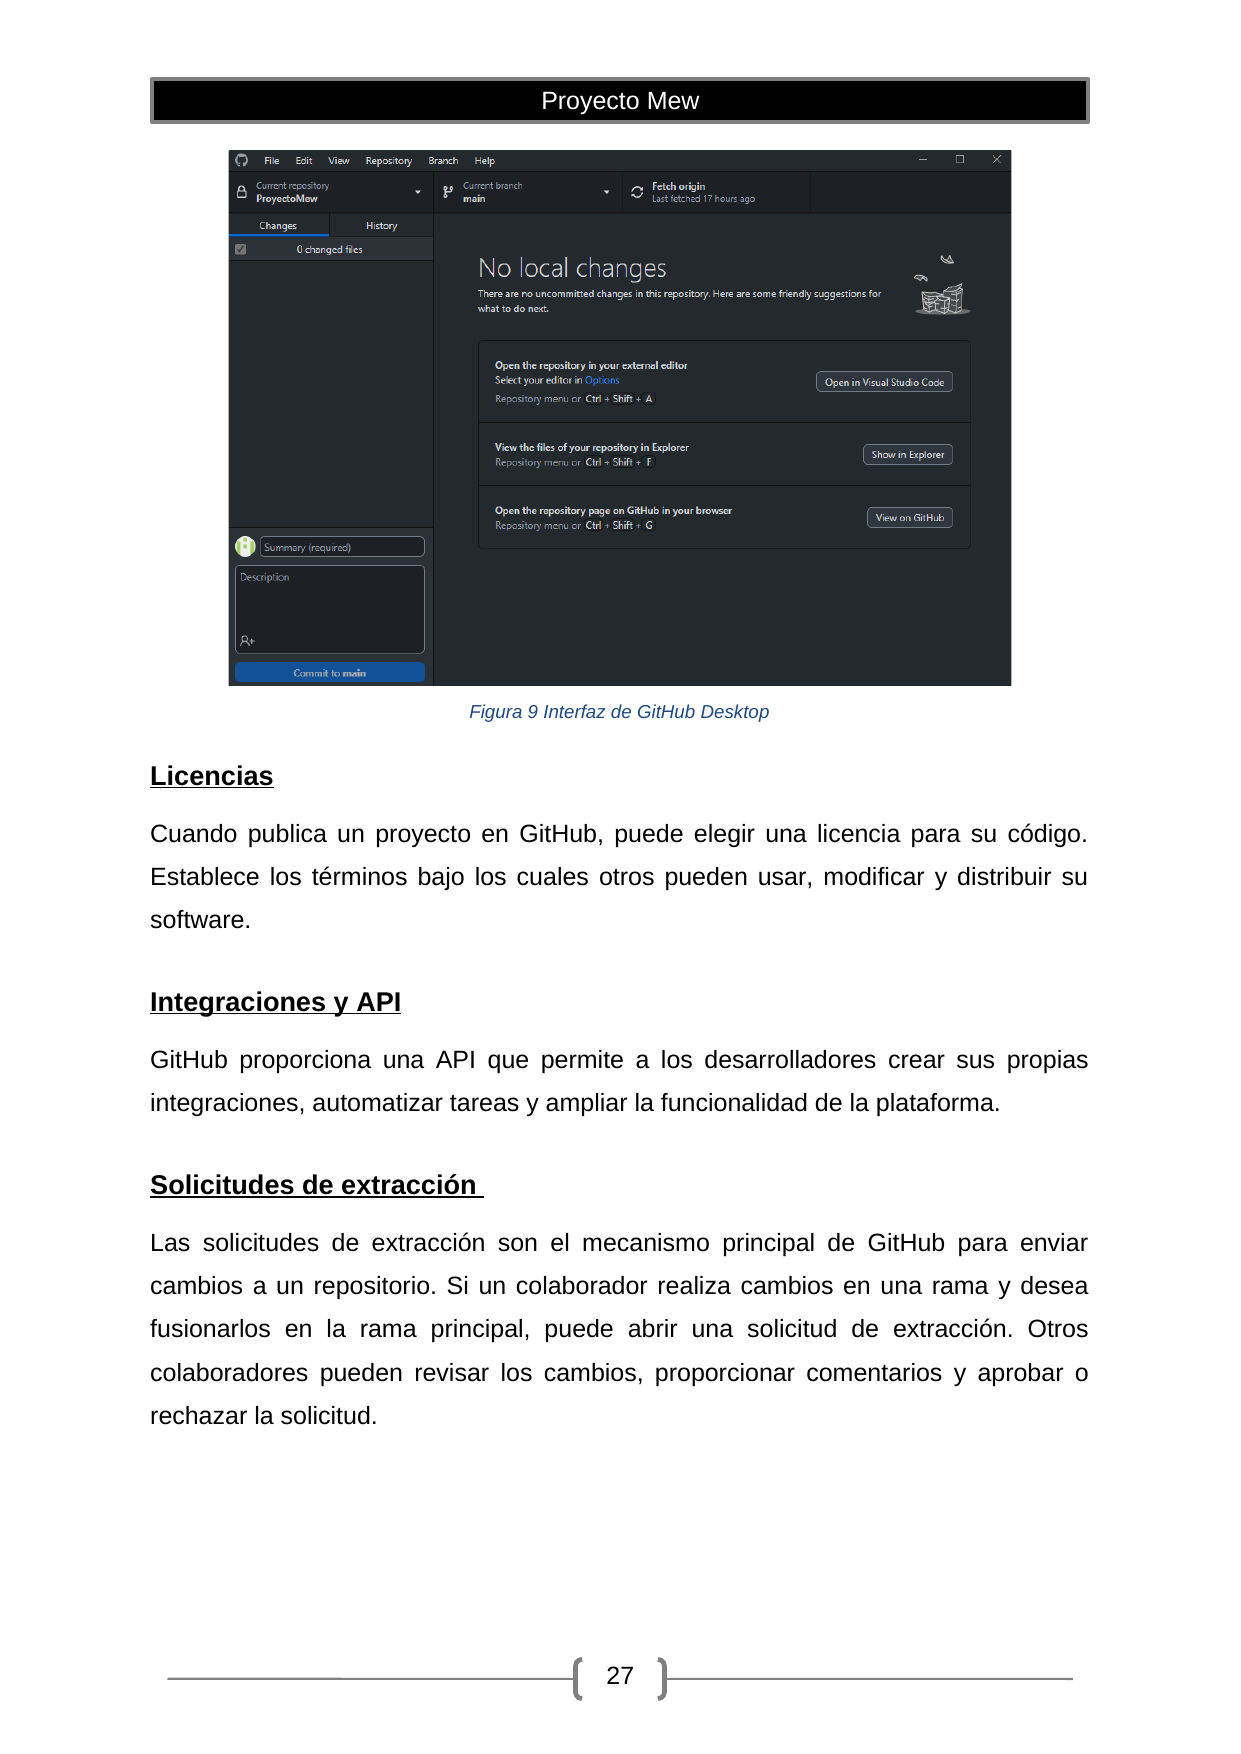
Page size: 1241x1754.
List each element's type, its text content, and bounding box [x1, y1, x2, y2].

picture [228, 150, 1012, 686]
subtitle Integraciones y API [150, 986, 1090, 1017]
text Cuando publica un proyecto en GitHub, puede elegir una licencia para su código. Establece los términos bajo los cuales otros pueden usar, modificar y distribuir su software. [150, 819, 1090, 934]
text GitHub proporciona una API que permite a los desarrolladores crear sus propias integraciones, automatizar tareas y ampliar la funcionalidad de la plataforma. [150, 1045, 1090, 1117]
subtitle Licencias [150, 759, 1090, 791]
subtitle Solicitudes de extracción [150, 1169, 1090, 1200]
text Las solicitudes de extracción son el mecanismo principal de GitHub para enviar cambios a un repositorio. Si un colaborador realiza cambios en una rama y desea fusionarlos en la rama principal, puede abrir una solicitud de extracción. Otros colaboradores pueden revisar los cambios, proporcionar comentarios y aprobar o rechazar la solicitud. [150, 1228, 1090, 1429]
